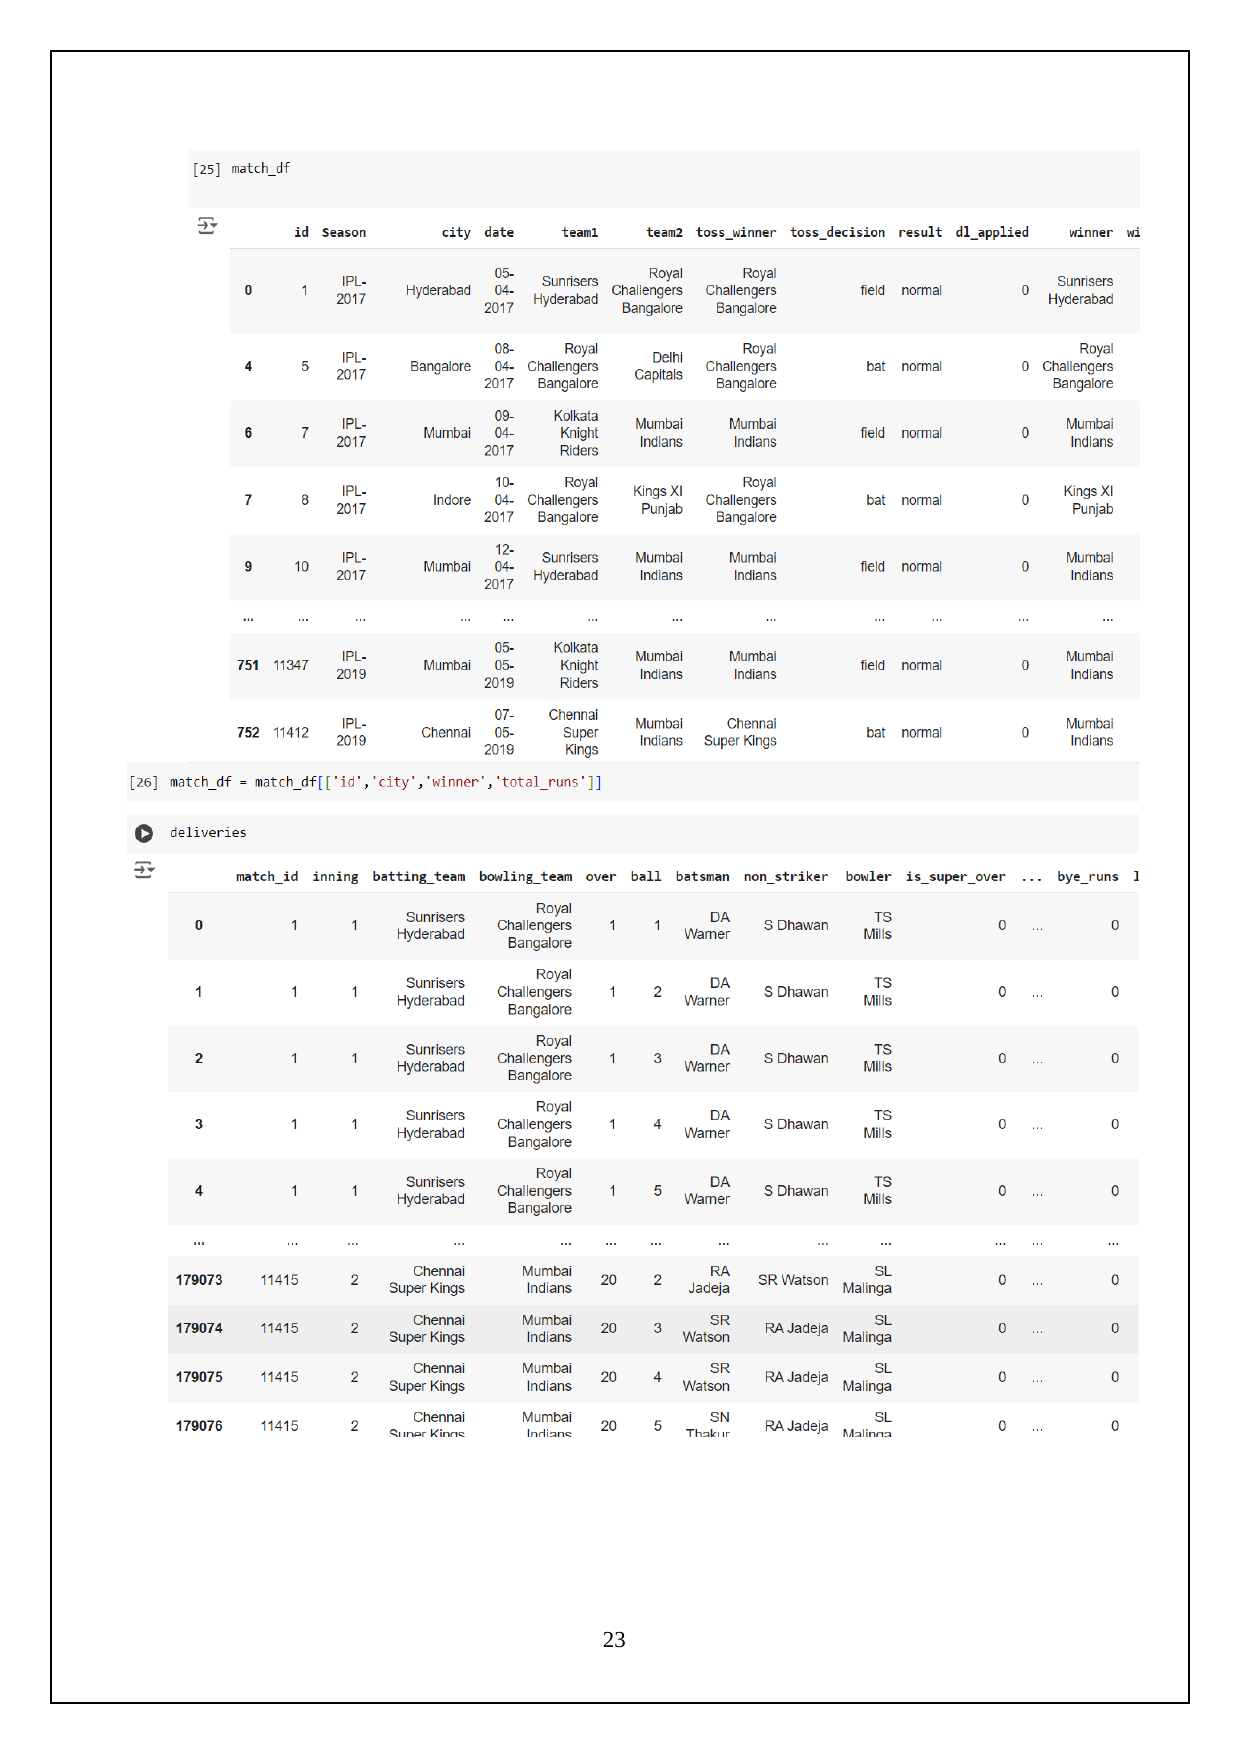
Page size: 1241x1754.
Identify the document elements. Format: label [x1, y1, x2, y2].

picture [127, 150, 1141, 1437]
